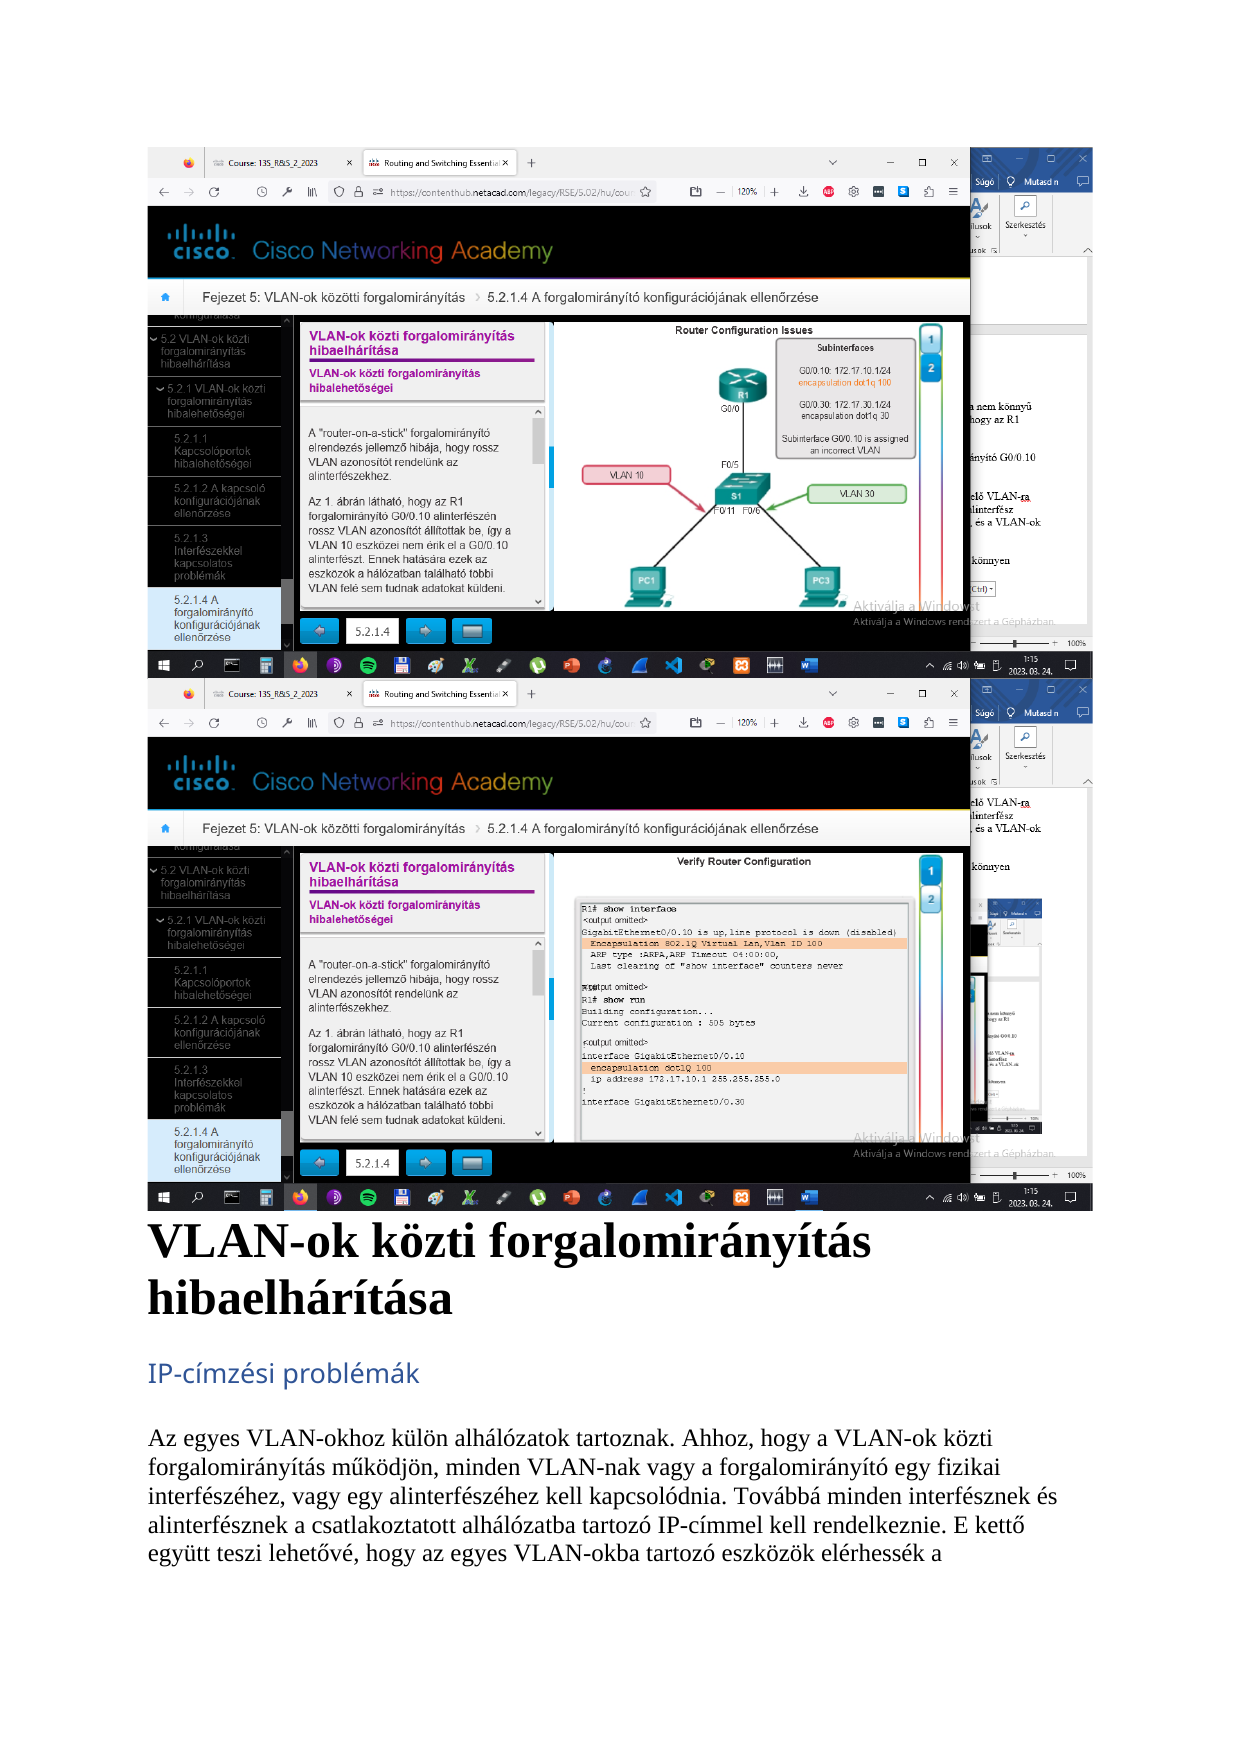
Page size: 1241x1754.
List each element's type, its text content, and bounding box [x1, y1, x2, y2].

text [148, 1423, 1093, 1567]
subtitle VLAN-ok közti forgalomirányítás hibaelhárítása [148, 1211, 1093, 1325]
picture [147, 147, 1093, 1211]
subtitle IP-címzési problémák [148, 1354, 1093, 1391]
